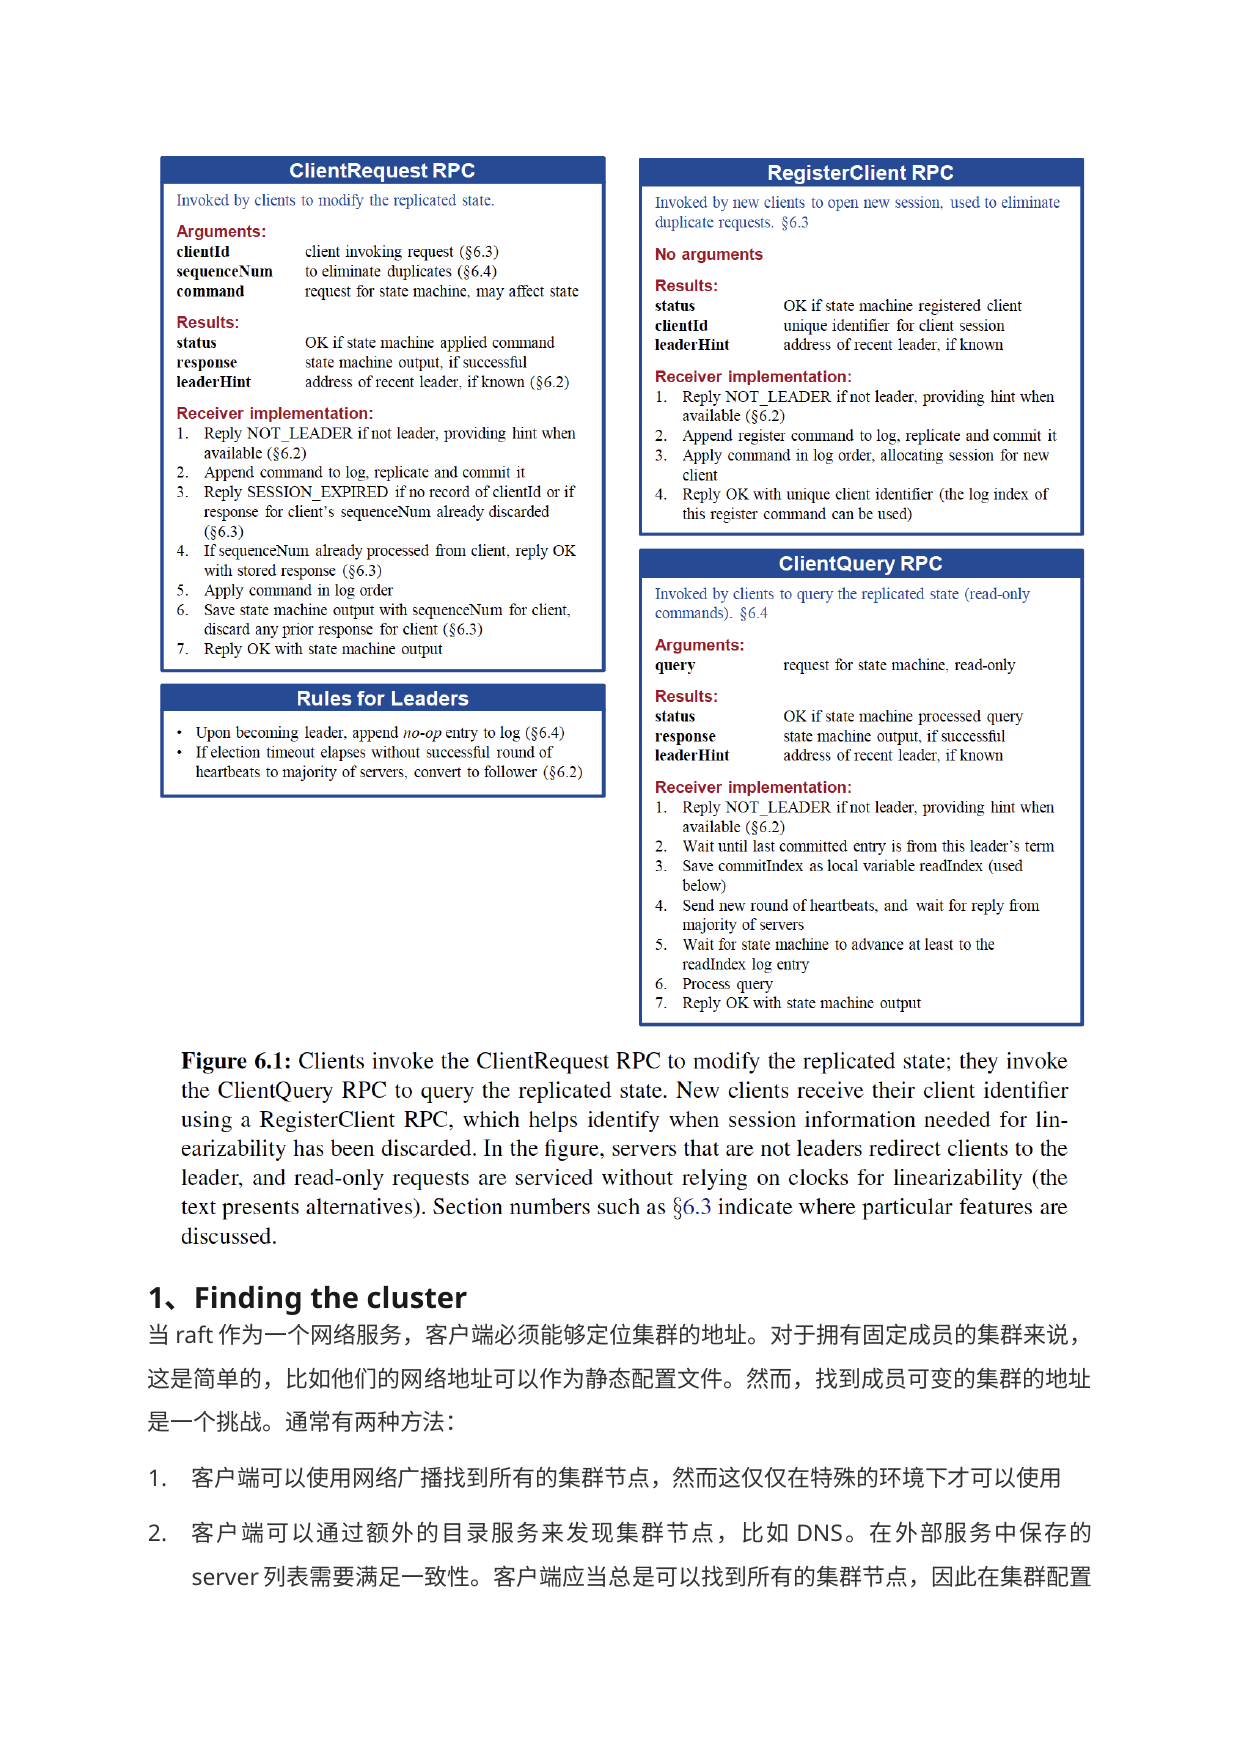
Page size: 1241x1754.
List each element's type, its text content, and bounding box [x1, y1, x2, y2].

text 当raft作为一个网络服务，客户端必须能够定位集群的地址。对于拥有固定成员的集群来说，这是简单的，比如他们的网络地址可以作为静态配置文件。然而，找到成员可变的集群的地址是一个挑战。通常有两种方法： [148, 1317, 1093, 1437]
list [148, 1515, 1093, 1592]
list 客户端可以使用网络广播找到所有的集群节点，然而这仅仅在特殊的环境下才可以使用 [148, 1459, 1093, 1493]
picture [147, 145, 1093, 1255]
subtitle 1、Finding the cluster [148, 1275, 1093, 1317]
